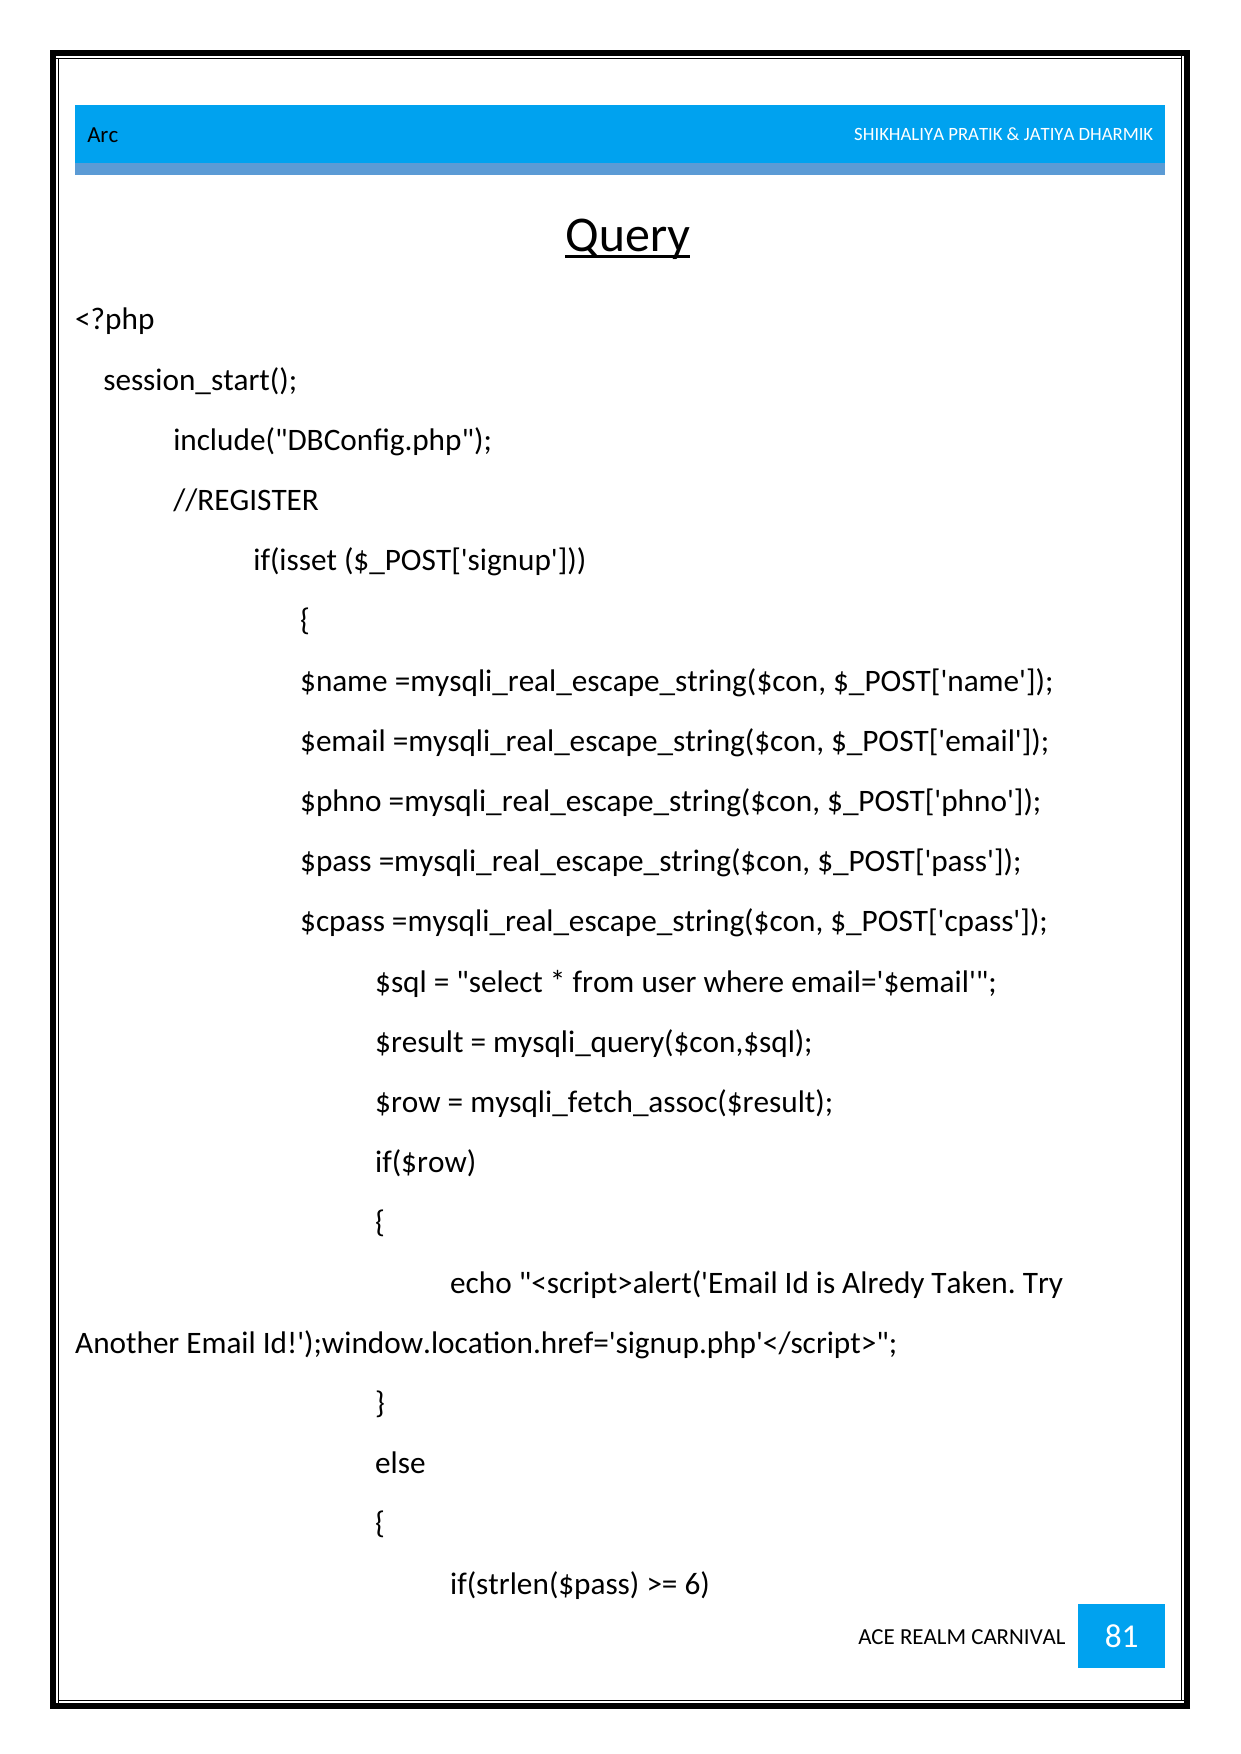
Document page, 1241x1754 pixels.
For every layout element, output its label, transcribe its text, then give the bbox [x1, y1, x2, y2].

text $row = mysqli_fetch_assoc($result); [75, 1082, 1082, 1120]
text $sql = "select * from user where email='$email'"; [75, 962, 1082, 1000]
text { [75, 1202, 1082, 1241]
text if(isset ($_POST['signup'])) [75, 540, 1082, 578]
text { [75, 1503, 1082, 1542]
text $email =mysqli_real_escape_string($con, $_POST['email']); [75, 721, 1082, 759]
text include("DBConfig.php"); [75, 420, 1082, 458]
text $name =mysqli_real_escape_string($con, $_POST['name']); [75, 661, 1082, 699]
text $phno =mysqli_real_escape_string($con, $_POST['phno']); [75, 781, 1082, 819]
text } [75, 1383, 1082, 1421]
text $cpass =mysqli_real_escape_string($con, $_POST['cpass']); [75, 901, 1082, 939]
text { [75, 600, 1082, 638]
text if(strlen($pass) >= 6) [75, 1564, 1082, 1602]
text Query [75, 203, 1082, 264]
text else [75, 1443, 1082, 1481]
text if($row) [75, 1142, 1082, 1180]
text $result = mysqli_query($con,$sql); [75, 1022, 1082, 1060]
text $pass =mysqli_real_escape_string($con, $_POST['pass']); [75, 841, 1082, 879]
text <?php [75, 299, 1082, 337]
text echo "<script>alert('Email Id is Alredy Taken. Try Another Email Id!');window.location.href='signup.php'</script>"; [75, 1263, 1082, 1361]
text session_start(); [75, 359, 1082, 398]
text //REGISTER [75, 480, 1082, 518]
